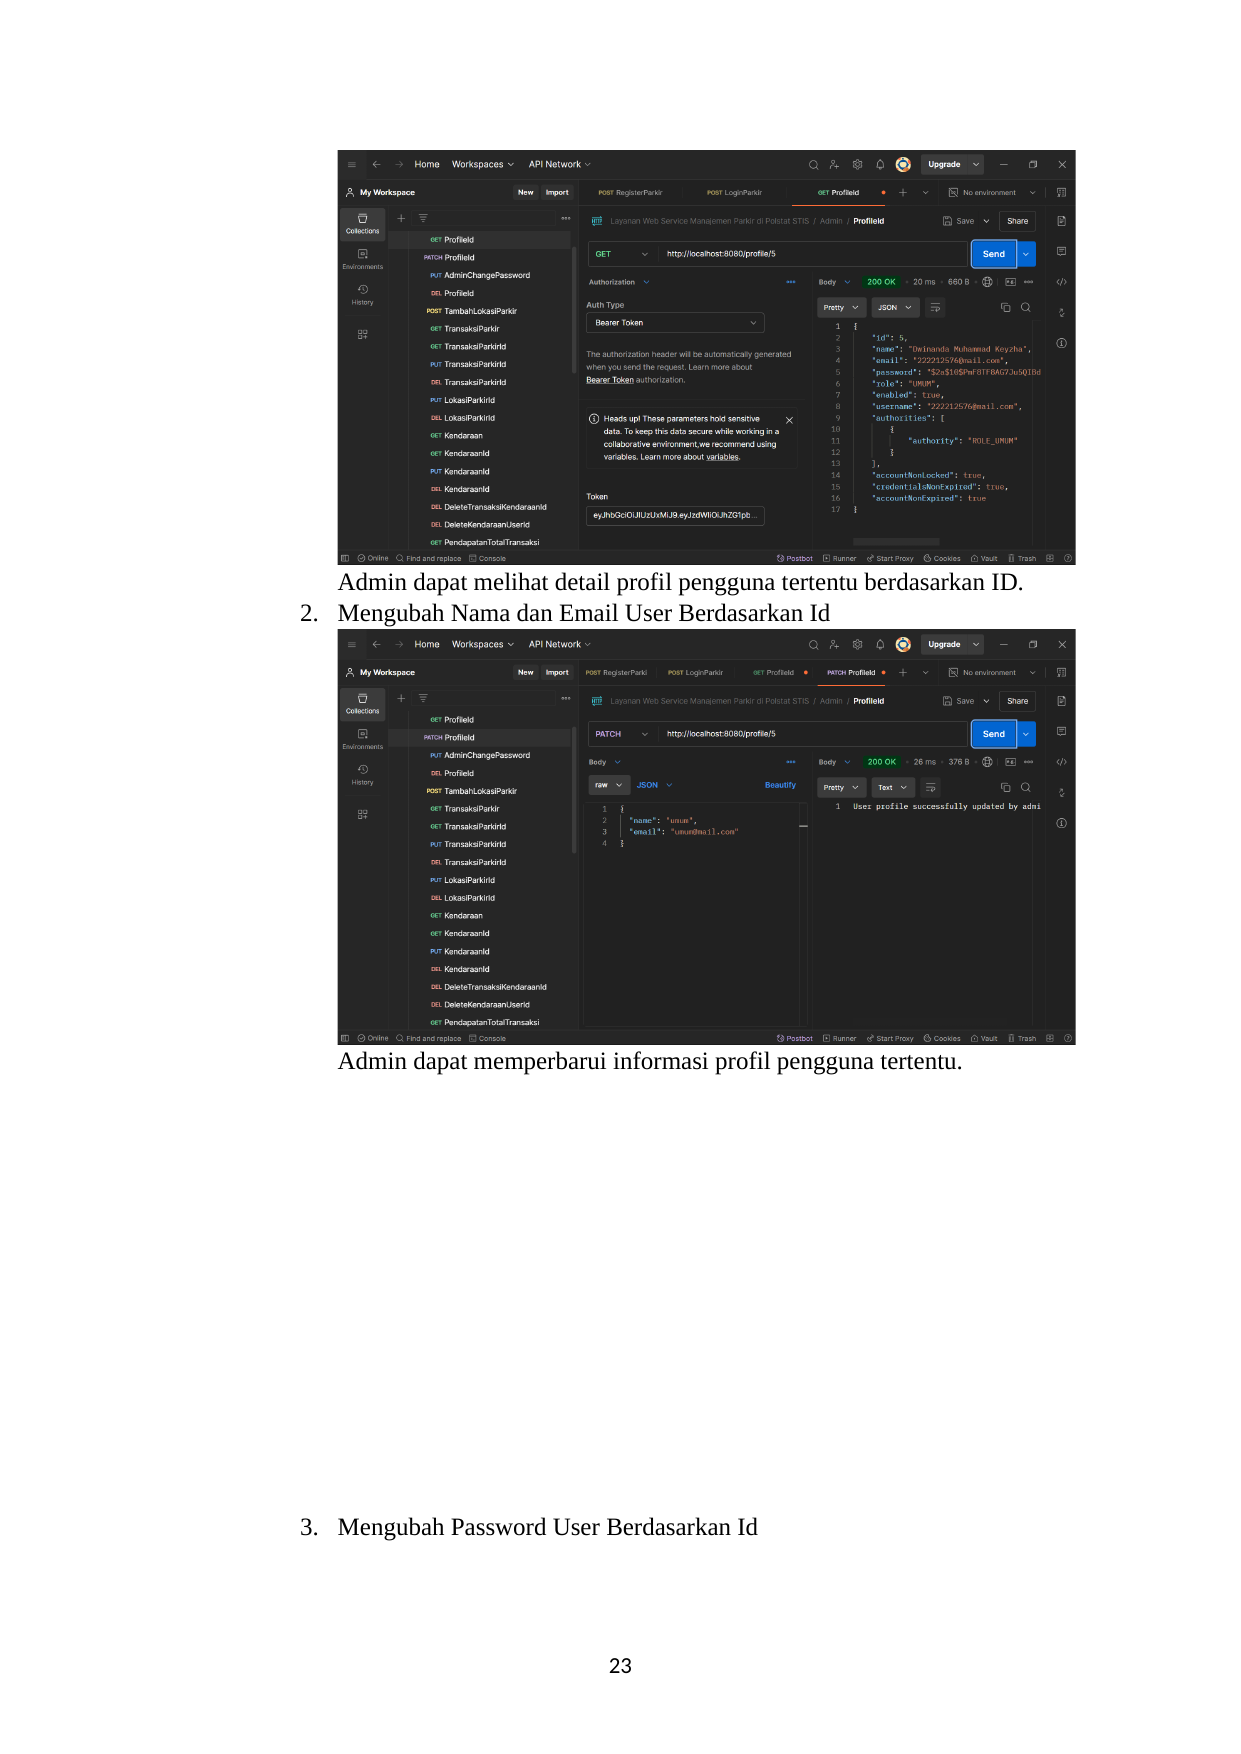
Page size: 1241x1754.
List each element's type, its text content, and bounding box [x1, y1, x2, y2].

list Admin dapat melihat detail profil pengguna tertentu berdasarkan ID. [337, 567, 1090, 596]
picture [337, 629, 1076, 1045]
list Mengubah Password User Berdasarkan Id [300, 1512, 1090, 1541]
picture [337, 150, 1076, 565]
list Admin dapat memperbarui informasi profil pengguna tertentu. [337, 1046, 1090, 1075]
list Mengubah Nama dan Email User Berdasarkan Id [300, 598, 1090, 627]
